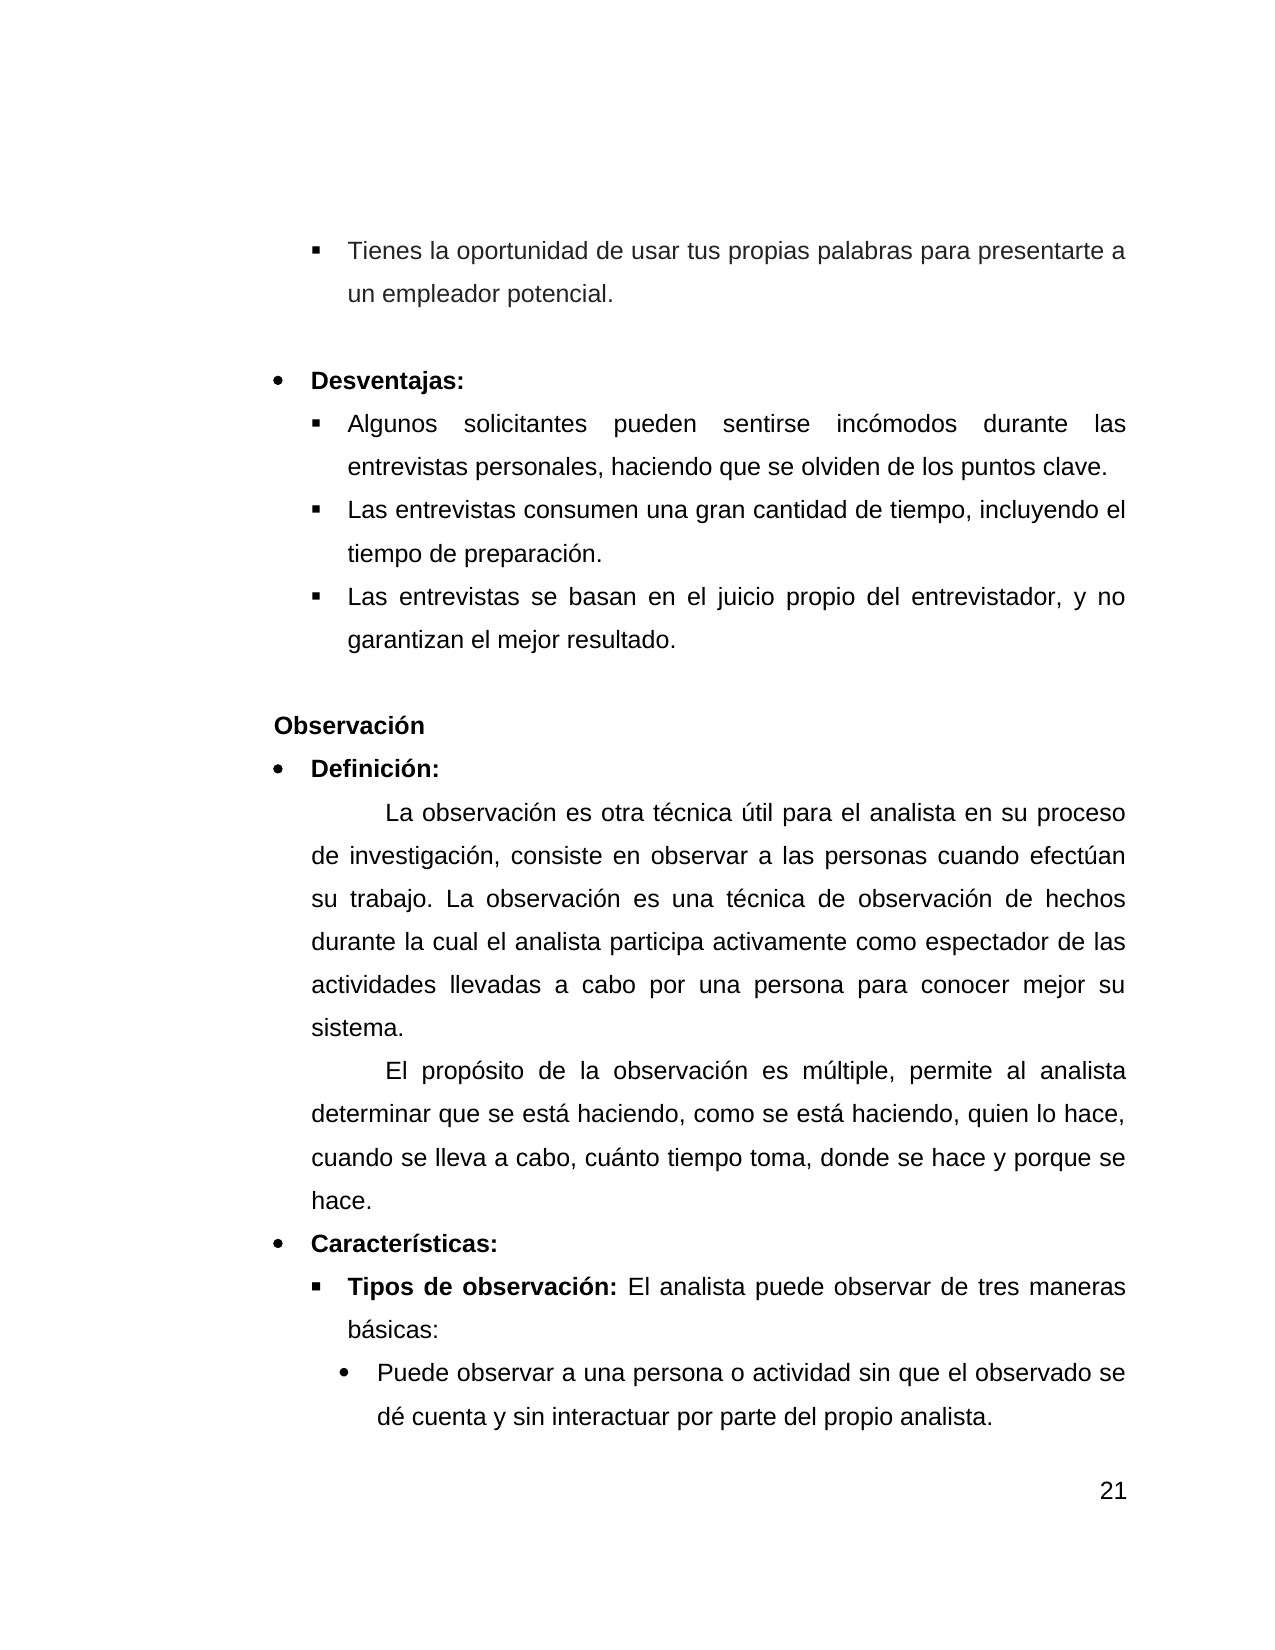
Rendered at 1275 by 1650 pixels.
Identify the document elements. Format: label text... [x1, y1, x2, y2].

text Desventajas: [273, 366, 1127, 394]
text Algunos solicitantes pueden sentirse incómodos durante las entrevistas personales, haciendo que se olviden de los puntos clave. [310, 409, 1127, 481]
text Las entrevistas consumen una gran cantidad de tiempo, incluyendo el tiempo de preparación. [310, 495, 1127, 567]
list Observación [273, 711, 1127, 740]
list La observación es otra técnica útil para el analista en su proceso de investigación, consiste en observar a las personas cuando efectúan su trabajo. La observación es una técnica de observación de hechos durante la cual el analista participa activamente como espectador de las actividades llevadas a cabo por una persona para conocer mejor su sistema. [311, 797, 1127, 1042]
list El propósito de la observación es múltiple, permite al analista determinar que se está haciendo, como se está haciendo, quien lo hace, cuando se lleva a cabo, cuánto tiempo toma, donde se hace y porque se hace. [311, 1056, 1127, 1214]
text Tienes la oportunidad de usar tus propias palabras para presentarte a un empleador potencial. [310, 236, 1127, 308]
text Definición: [273, 754, 1127, 783]
text Puede observar a una persona o actividad sin que el observado se dé cuenta y sin interactuar por parte del propio analista. [339, 1358, 1127, 1430]
text Tipos de observación: El analista puede observar de tres maneras básicas: [310, 1272, 1127, 1344]
text Características: [273, 1229, 1127, 1258]
text Las entrevistas se basan en el juicio propio del entrevistador, y no garantizan el mejor resultado. [310, 582, 1127, 654]
